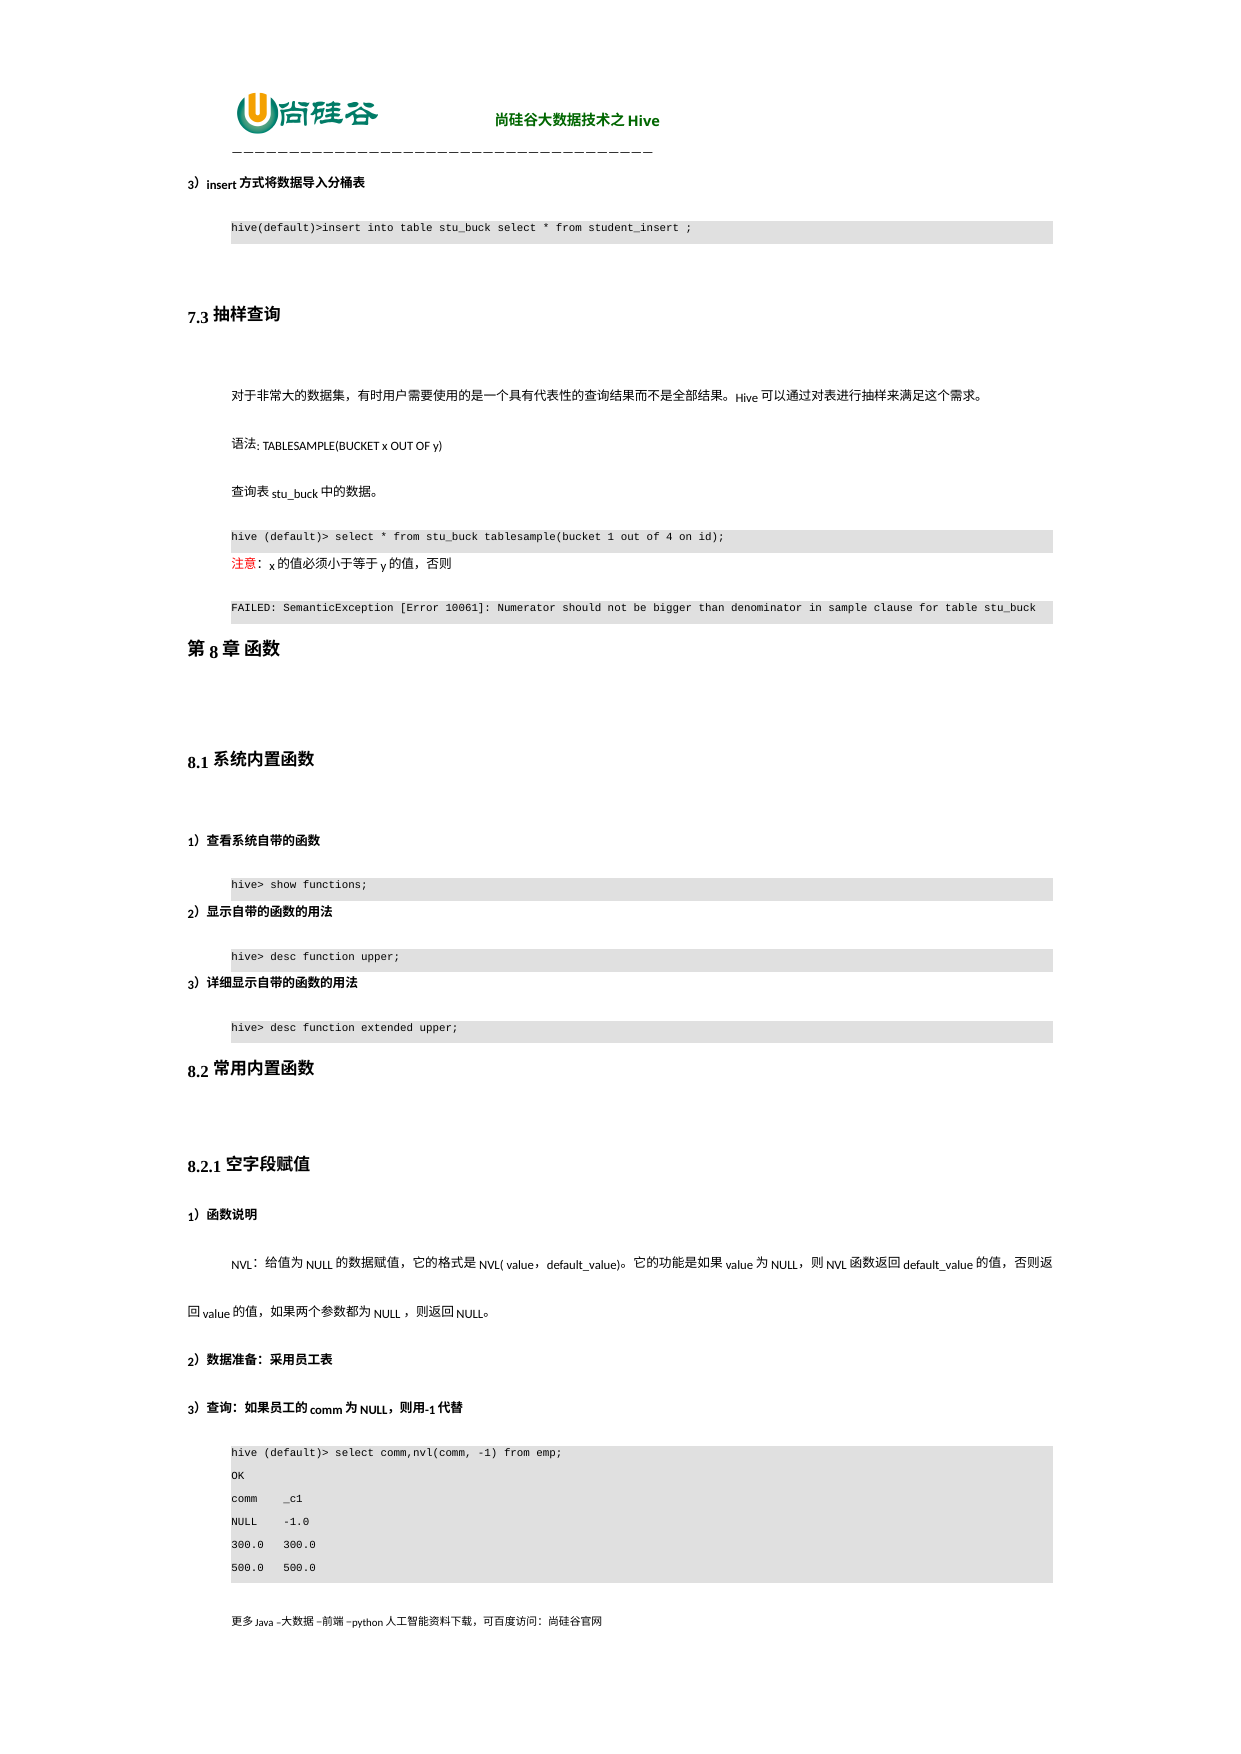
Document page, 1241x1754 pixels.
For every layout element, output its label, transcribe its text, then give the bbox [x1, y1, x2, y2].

text 3）详细显示自带的函数的用法 [187, 972, 1053, 1005]
text 注意：x的值必须小于等于y的值，否则 [187, 553, 1053, 585]
text 对于非常大的数据集，有时用户需要使用的是一个具有代表性的查询结果而不是全部结果。Hive可以通过对表进行抽样来满足这个需求。 [187, 385, 1053, 417]
text comm _c1 [231, 1492, 1053, 1515]
subtitle 8.2 常用内置函数 [187, 1043, 1053, 1108]
text hive (default)> select * from stu_buck tablesample(bucket 1 out of 4 on id); [231, 530, 1053, 553]
text 3）查询：如果员工的comm为NULL，则用-1代替 [187, 1398, 1053, 1430]
text 语法: TABLESAMPLE(BUCKET x OUT OF y) [187, 433, 1053, 466]
subtitle 7.3 抽样查询 [187, 289, 1053, 354]
text 1）查看系统自带的函数 [187, 830, 1053, 862]
text 3）insert方式将数据导入分桶表 [187, 172, 1053, 205]
text OK [231, 1469, 1053, 1492]
subtitle 8.2.1 空字段赋值 [187, 1139, 1053, 1204]
subtitle 8.1 系统内置函数 [187, 734, 1053, 799]
text FAILED: SemanticException [Error 10061]: Numerator should not be bigger than denominator in sample clause for table stu_buck [231, 601, 1053, 624]
subtitle 第8章 函数 [187, 624, 1053, 689]
text hive> show functions; [231, 878, 1053, 901]
text hive> desc function upper; [231, 949, 1053, 972]
text 300.0 300.0 [231, 1538, 1053, 1561]
text NVL：给值为NULL的数据赋值，它的格式是NVL( value，default_value)。它的功能是如果value为NULL，则NVL函数返回default_value的值，否则返回value的值，如果两个参数都为NULL ，则返回NULL。 [187, 1252, 1053, 1333]
text 2）数据准备：采用员工表 [187, 1349, 1053, 1382]
text NULL -1.0 [231, 1515, 1053, 1538]
picture [231, 88, 382, 138]
text hive(default)>insert into table stu_buck select * from student_insert ; [231, 221, 1053, 244]
text hive> desc function extended upper; [231, 1021, 1053, 1043]
text 查询表stu_buck中的数据。 [187, 482, 1053, 514]
text hive (default)> select comm,nvl(comm, -1) from emp; [231, 1446, 1053, 1469]
text 1）函数说明 [187, 1204, 1053, 1236]
text 2）显示自带的函数的用法 [187, 901, 1053, 933]
text 500.0 500.0 [231, 1561, 1053, 1583]
